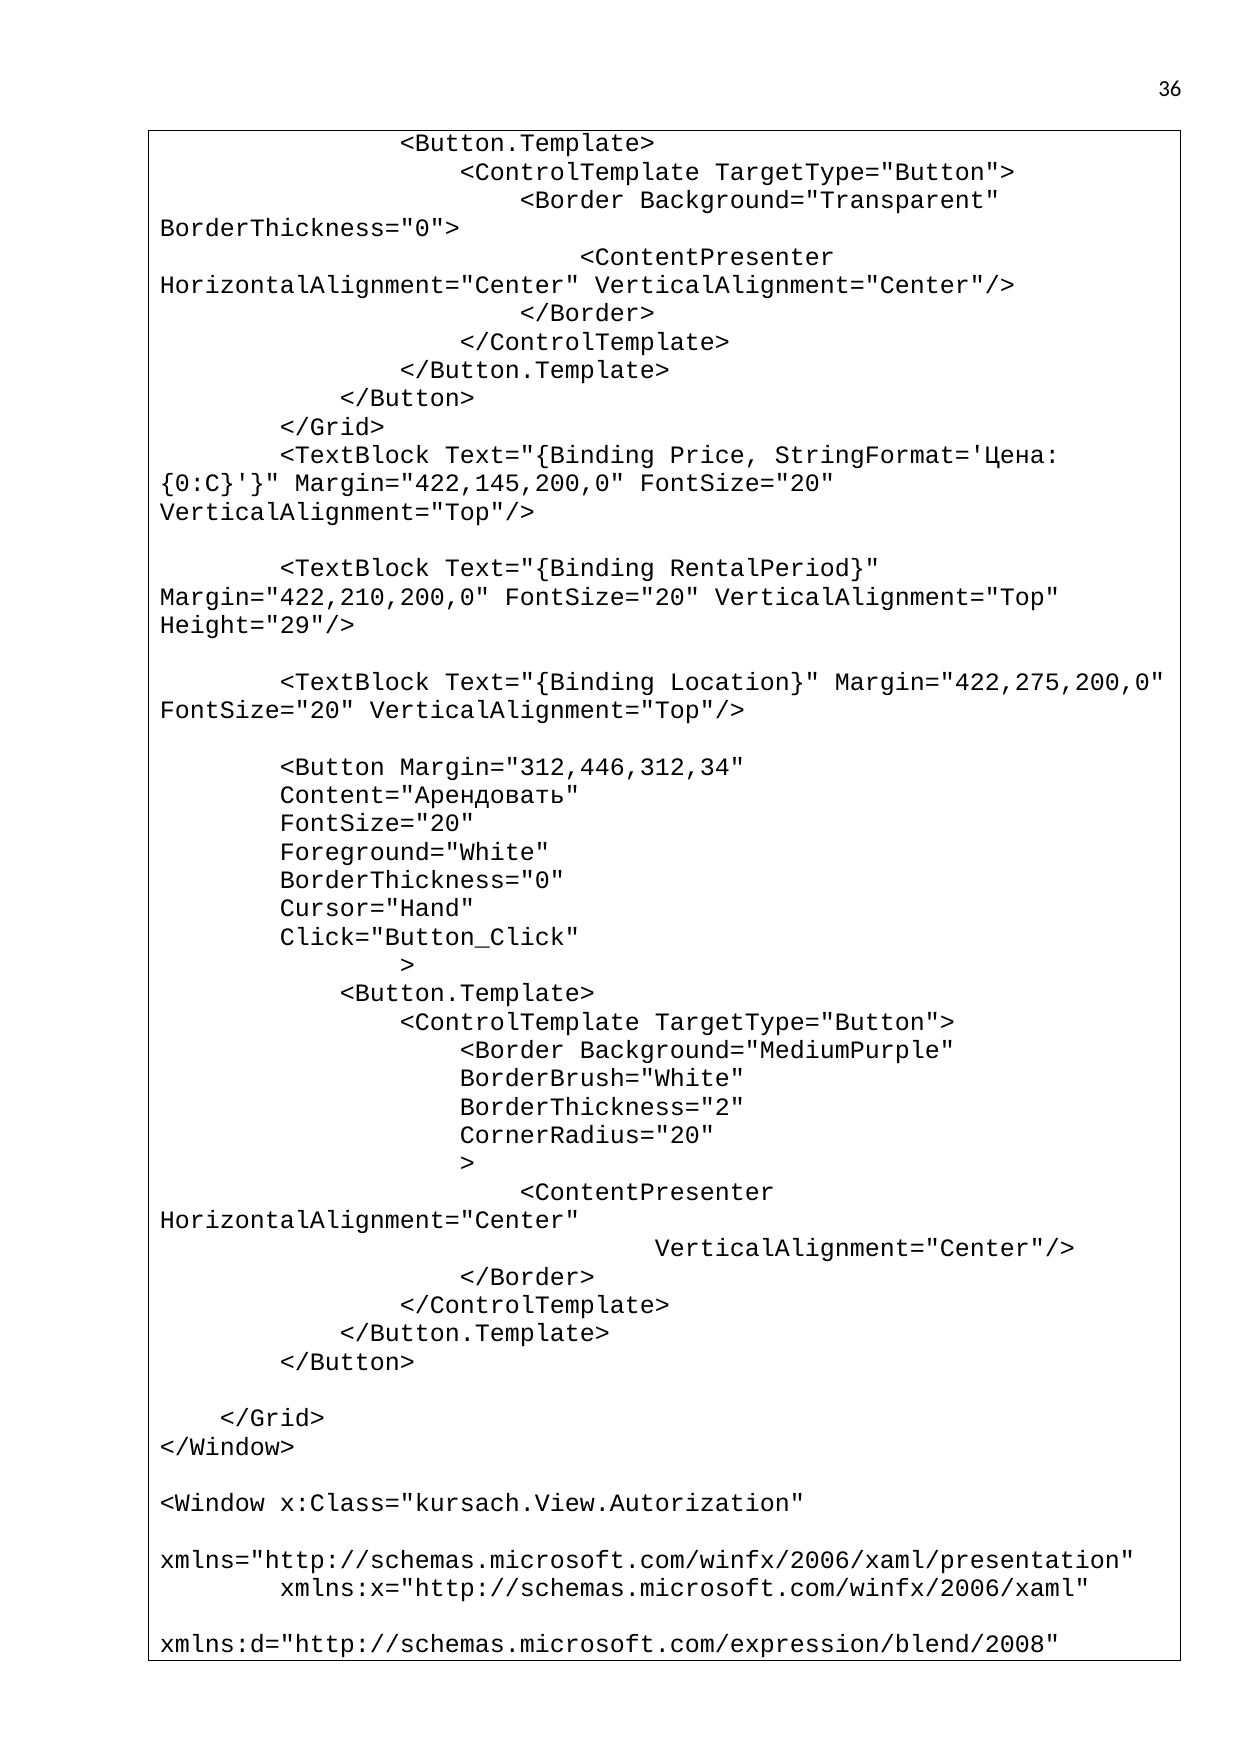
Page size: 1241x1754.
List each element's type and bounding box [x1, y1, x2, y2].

table_header [149, 131, 1180, 1660]
